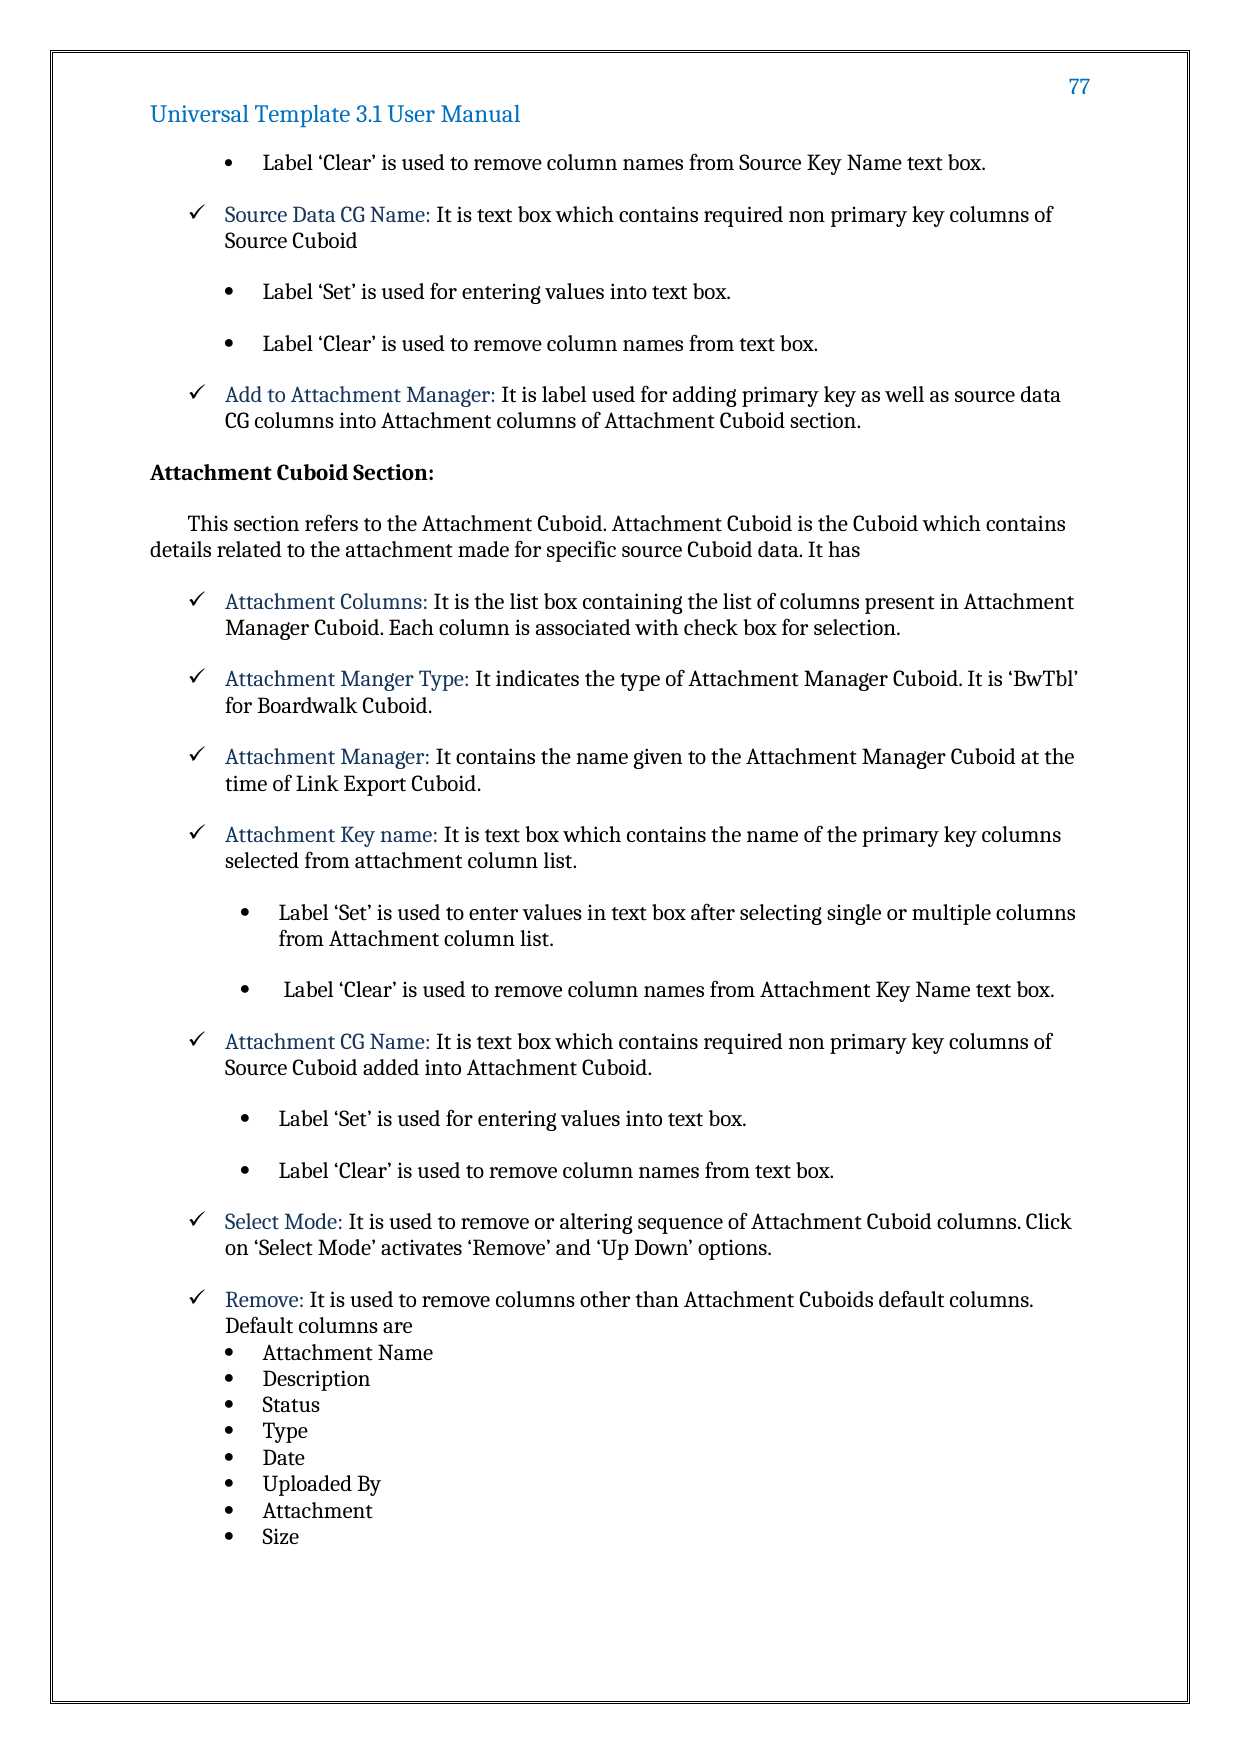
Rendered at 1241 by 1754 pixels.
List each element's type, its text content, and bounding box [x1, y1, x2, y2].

list Attachment Name [225, 1339, 1090, 1366]
list Select Mode: It is used to remove or altering sequence of Attachment Cuboid columns. Click on ‘Select Mode’ activates ‘Remove’ and ‘Up Down’ options. [187, 1209, 1090, 1262]
list Label ‘Set’ is used for entering values into text box. [225, 279, 1090, 305]
list Description [225, 1366, 1090, 1392]
list Label ‘Clear’ is used to remove column names from text box. [241, 1157, 1090, 1184]
list Label ‘Clear’ is used to remove column names from text box. [225, 330, 1090, 357]
list Add to Attachment Manager: It is label used for adding primary key as well as source data CG columns into Attachment columns of Attachment Cuboid section. [187, 382, 1090, 434]
list Type [225, 1418, 1090, 1445]
list Remove: It is used to remove columns other than Attachment Cuboids default columns. Default columns are [187, 1287, 1090, 1339]
text This section refers to the Attachment Cuboid. Attachment Cuboid is the Cuboid which contains details related to the attachment made for specific source Cuboid data. It has [150, 511, 1090, 563]
list Attachment Key name: It is text box which contains the name of the primary key columns selected from attachment column list. [187, 822, 1090, 874]
list Attachment Manager: It contains the name given to the Attachment Manager Cuboid at the time of Link Export Cuboid. [187, 744, 1090, 797]
list Attachment Columns: It is the list box containing the list of columns present in Attachment Manager Cuboid. Each column is associated with check box for selection. [187, 588, 1090, 641]
list Attachment Manger Type: It indicates the type of Attachment Manager Cuboid. It is ‘BwTbl’ for Boardwalk Cuboid. [187, 666, 1090, 719]
list Status [225, 1392, 1090, 1418]
list Attachment CG Name: It is text box which contains required non primary key columns of Source Cuboid added into Attachment Cuboid. [187, 1028, 1090, 1081]
list Attachment [225, 1497, 1090, 1524]
list Source Data CG Name: It is text box which contains required non primary key columns of Source Cuboid [187, 201, 1090, 254]
list Label ‘Clear’ is used to remove column names from Attachment Key Name text box. [241, 977, 1090, 1003]
list Date [225, 1445, 1090, 1471]
list Label ‘Set’ is used to enter values in text box after selecting single or multiple columns from Attachment column list. [241, 899, 1090, 952]
list Uploaded By [225, 1471, 1090, 1497]
list Label ‘Clear’ is used to remove column names from Source Key Name text box. [225, 150, 1090, 176]
text Attachment Cuboid Section: [150, 459, 1090, 486]
list Size [225, 1524, 1090, 1550]
list Label ‘Set’ is used for entering values into text box. [241, 1106, 1090, 1132]
